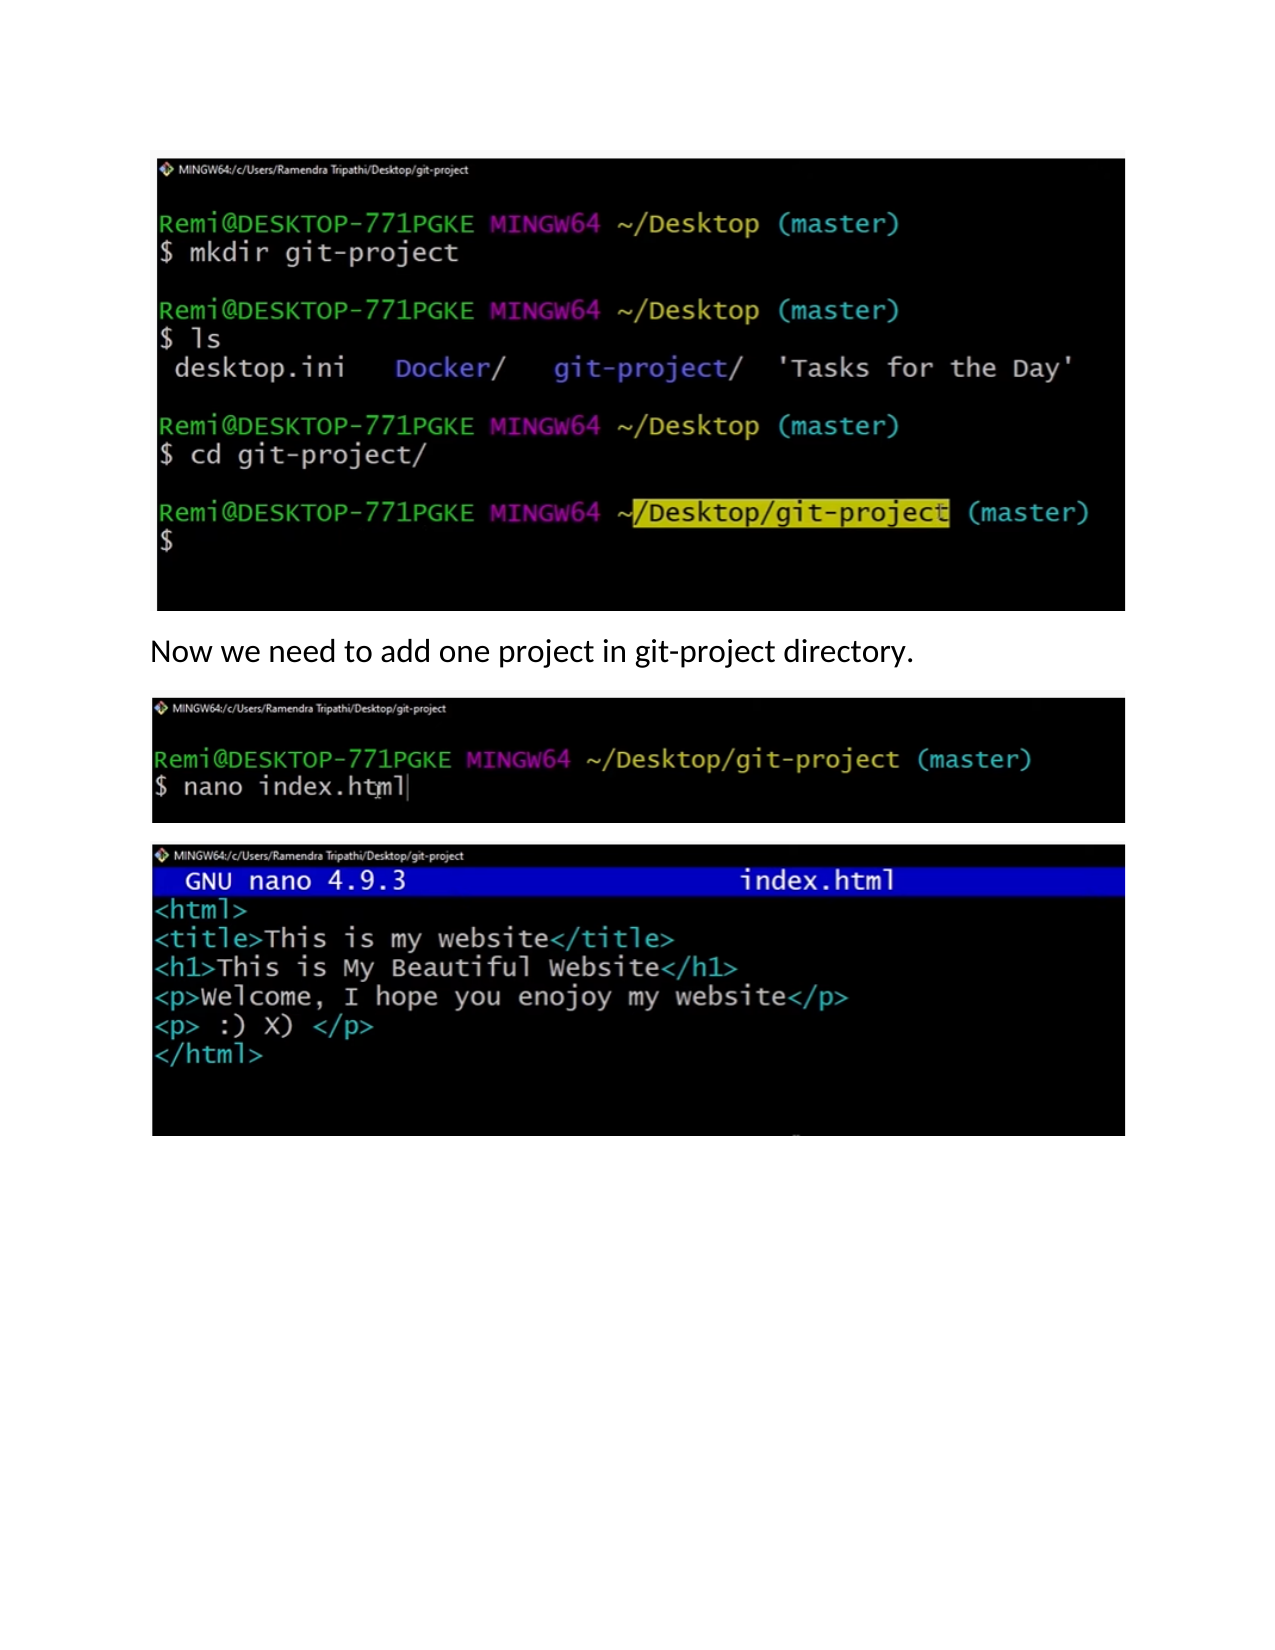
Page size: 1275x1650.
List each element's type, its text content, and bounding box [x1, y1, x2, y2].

text Now we need to add one project in git-project directory. [150, 629, 1125, 670]
